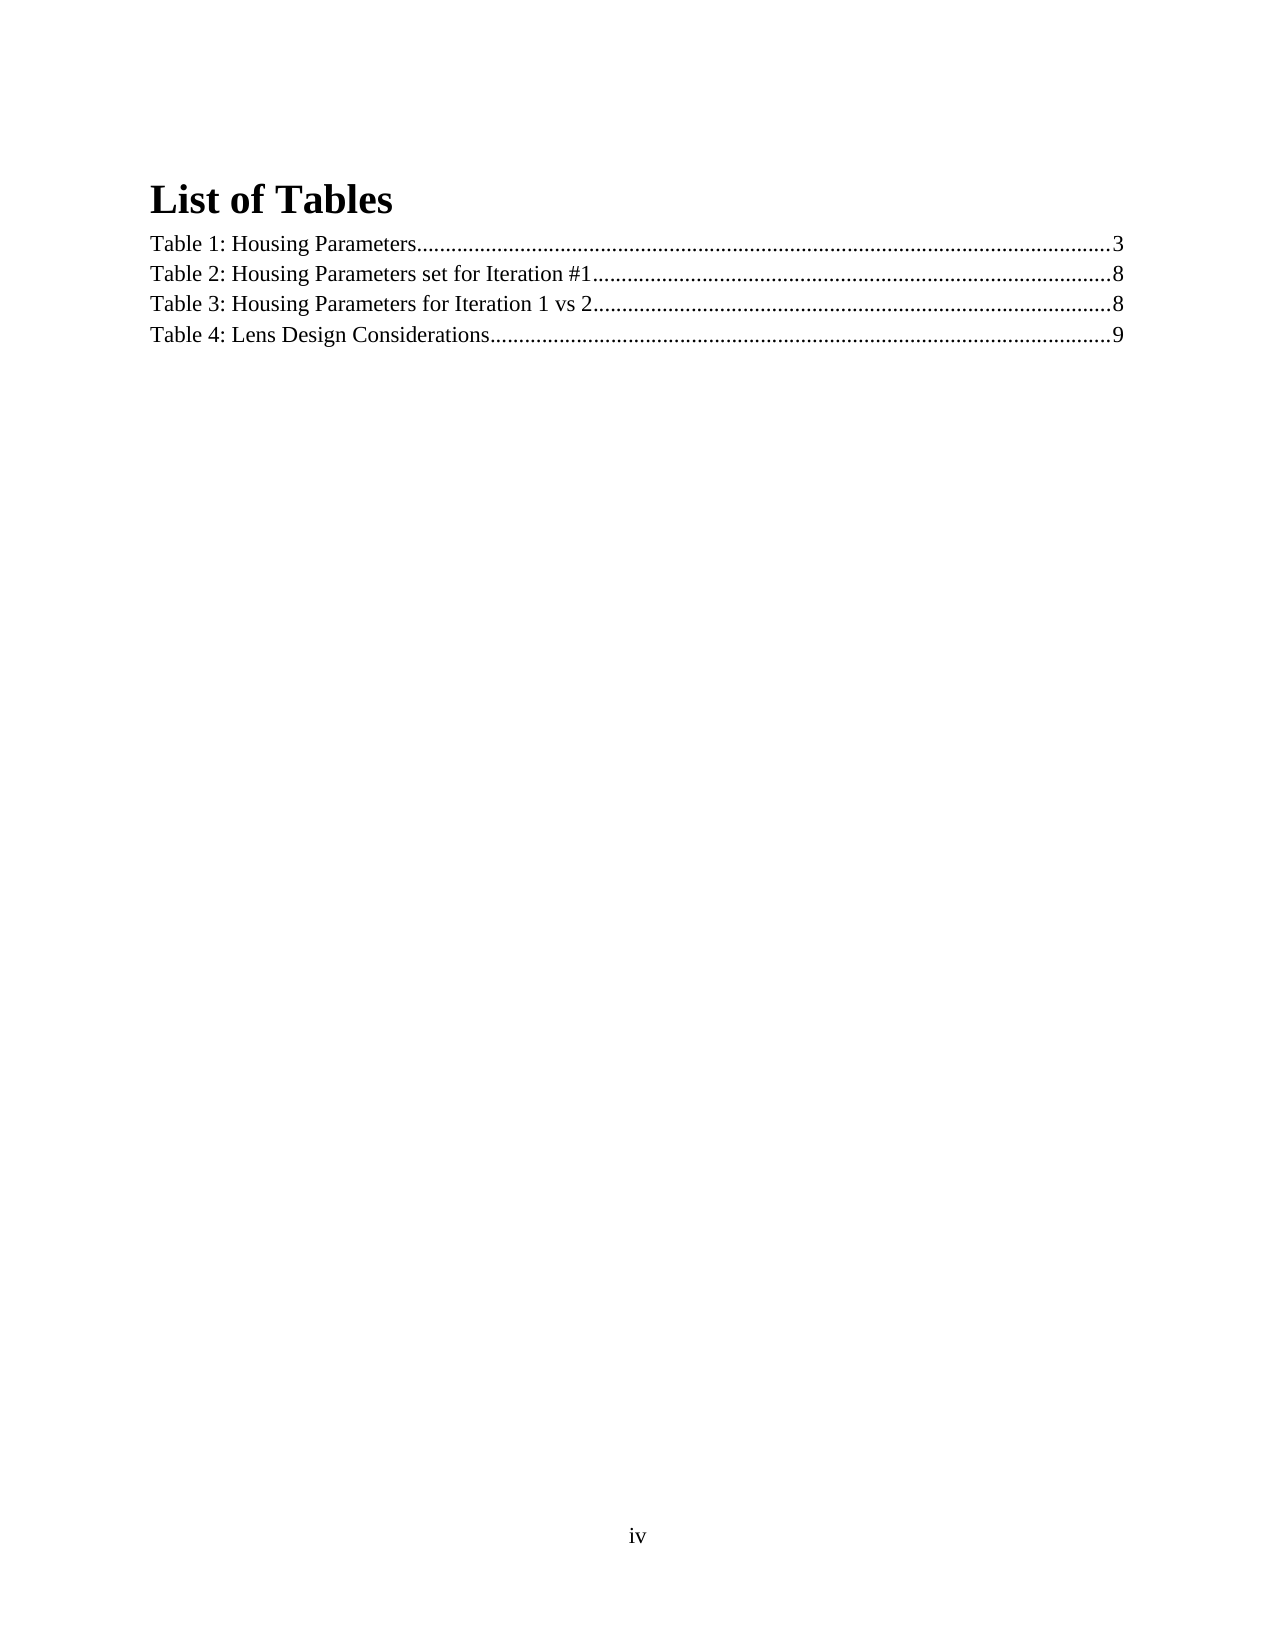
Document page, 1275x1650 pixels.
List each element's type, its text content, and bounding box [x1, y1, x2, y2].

text Table 3: Housing Parameters for Iteration 1 vs 2 8 [150, 291, 1125, 317]
text Table 1: Housing Parameters 3 [150, 230, 1125, 256]
subtitle List of Tables [150, 175, 1125, 223]
text Table 2: Housing Parameters set for Iteration #1 8 [150, 260, 1125, 287]
text Table 4: Lens Design Considerations 9 [150, 321, 1125, 347]
